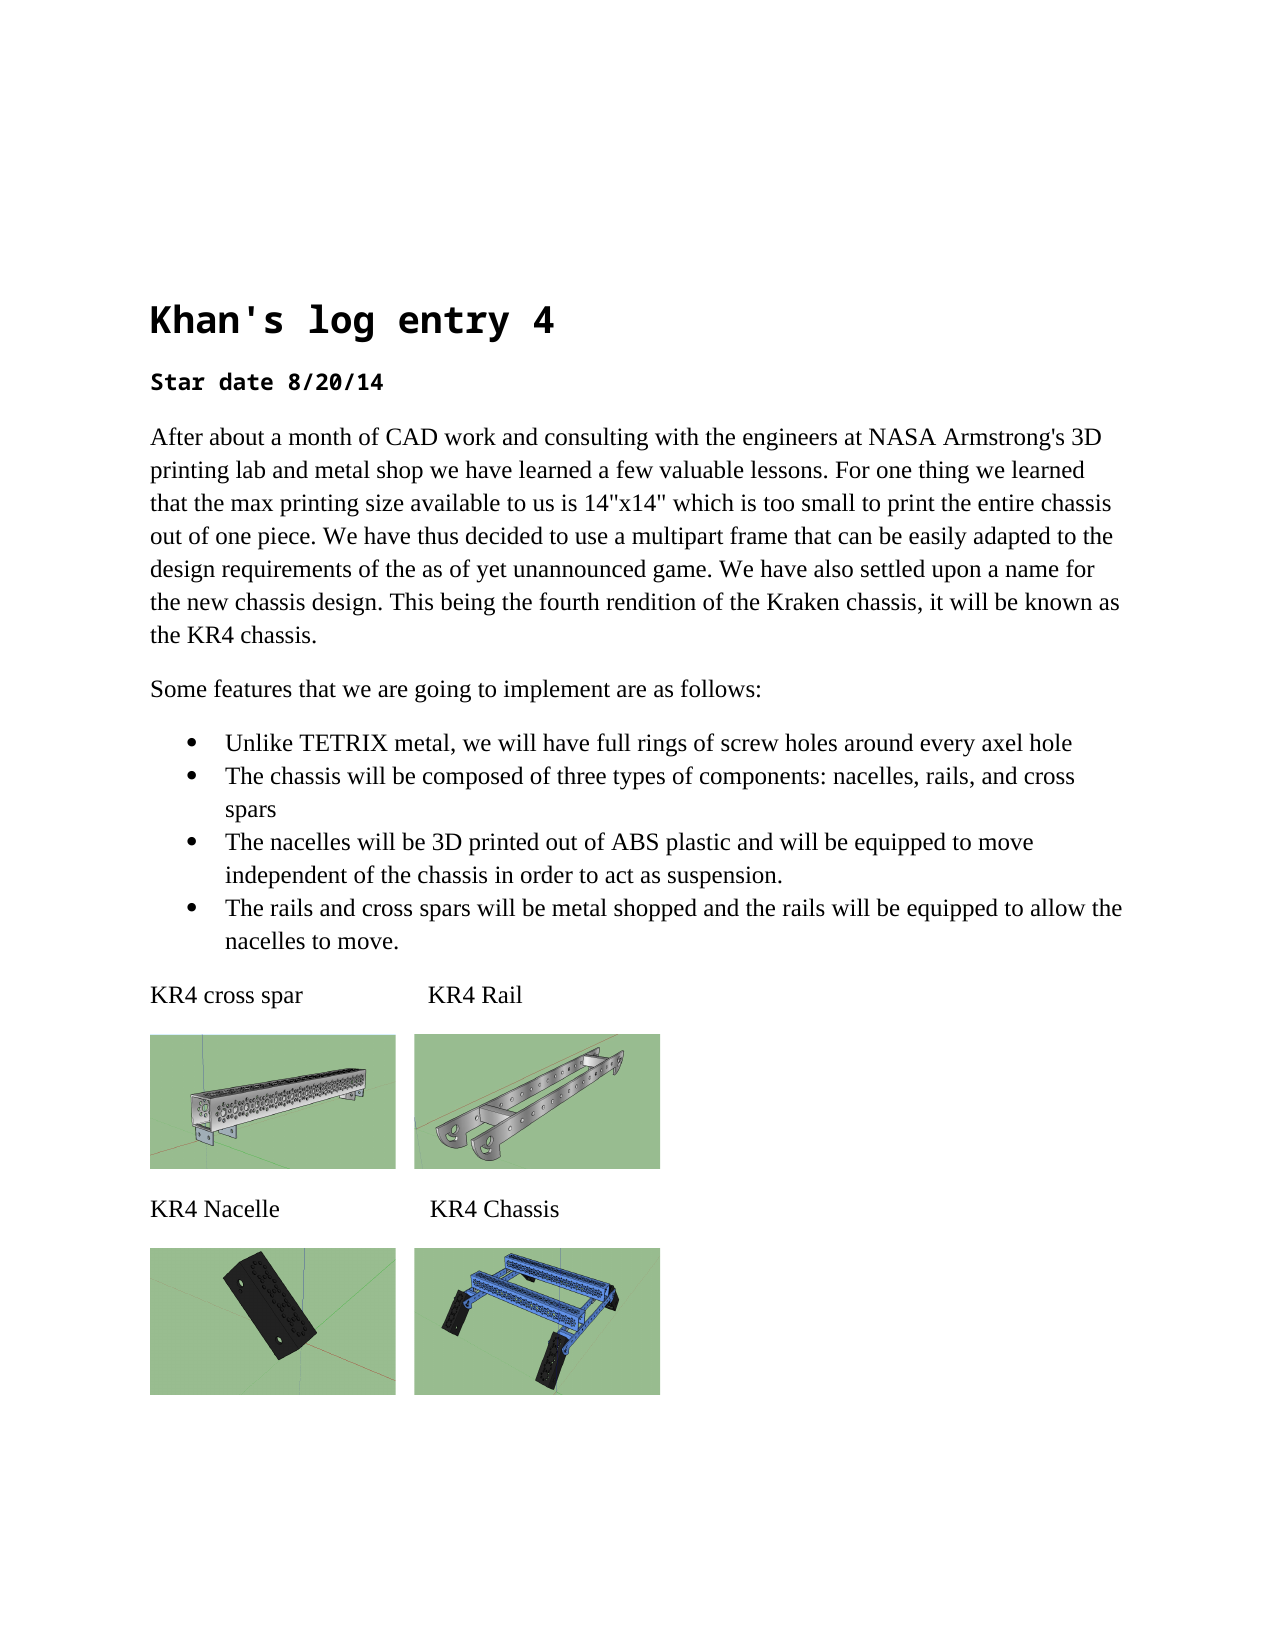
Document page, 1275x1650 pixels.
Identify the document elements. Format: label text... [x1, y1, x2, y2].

picture [414, 1034, 661, 1169]
list The chassis will be composed of three types of components: nacelles, rails, and cross spars [187, 761, 1125, 823]
text KR4 cross spar KR4 Rail [150, 980, 1125, 1009]
picture [150, 1248, 396, 1395]
picture [414, 1248, 661, 1395]
list The nacelles will be 3D printed out of ABS plastic and will be equipped to move independent of the chassis in order to act as suspension. [187, 827, 1125, 889]
picture [150, 1034, 396, 1169]
text Khan's log entry 4 [150, 294, 1125, 345]
list Unlike TETRIX metal, we will have full rings of screw holes around every axel hole [187, 728, 1125, 757]
text KR4 Nacelle KR4 Chassis [150, 1194, 1125, 1223]
text Some features that we are going to implement are as follows: [150, 674, 1125, 703]
list The rails and cross spars will be metal shopped and the rails will be equipped to allow the nacelles to move. [187, 893, 1125, 955]
text After about a month of CAD work and consulting with the engineers at NASA Armstrong's 3D printing lab and metal shop we have learned a few valuable lessons. For one thing we learned that the max printing size available to us is 14"x14" which is too small to print the entire chassis out of one piece. We have thus decided to use a multipart frame that can be easily adapted to the design requirements of the as of yet unannounced game. We have also settled upon a name for the new chassis design. This being the fourth rendition of the Kraken chassis, it will be known as the KR4 chassis. [150, 422, 1125, 649]
text Star date 8/20/14 [150, 366, 1125, 397]
